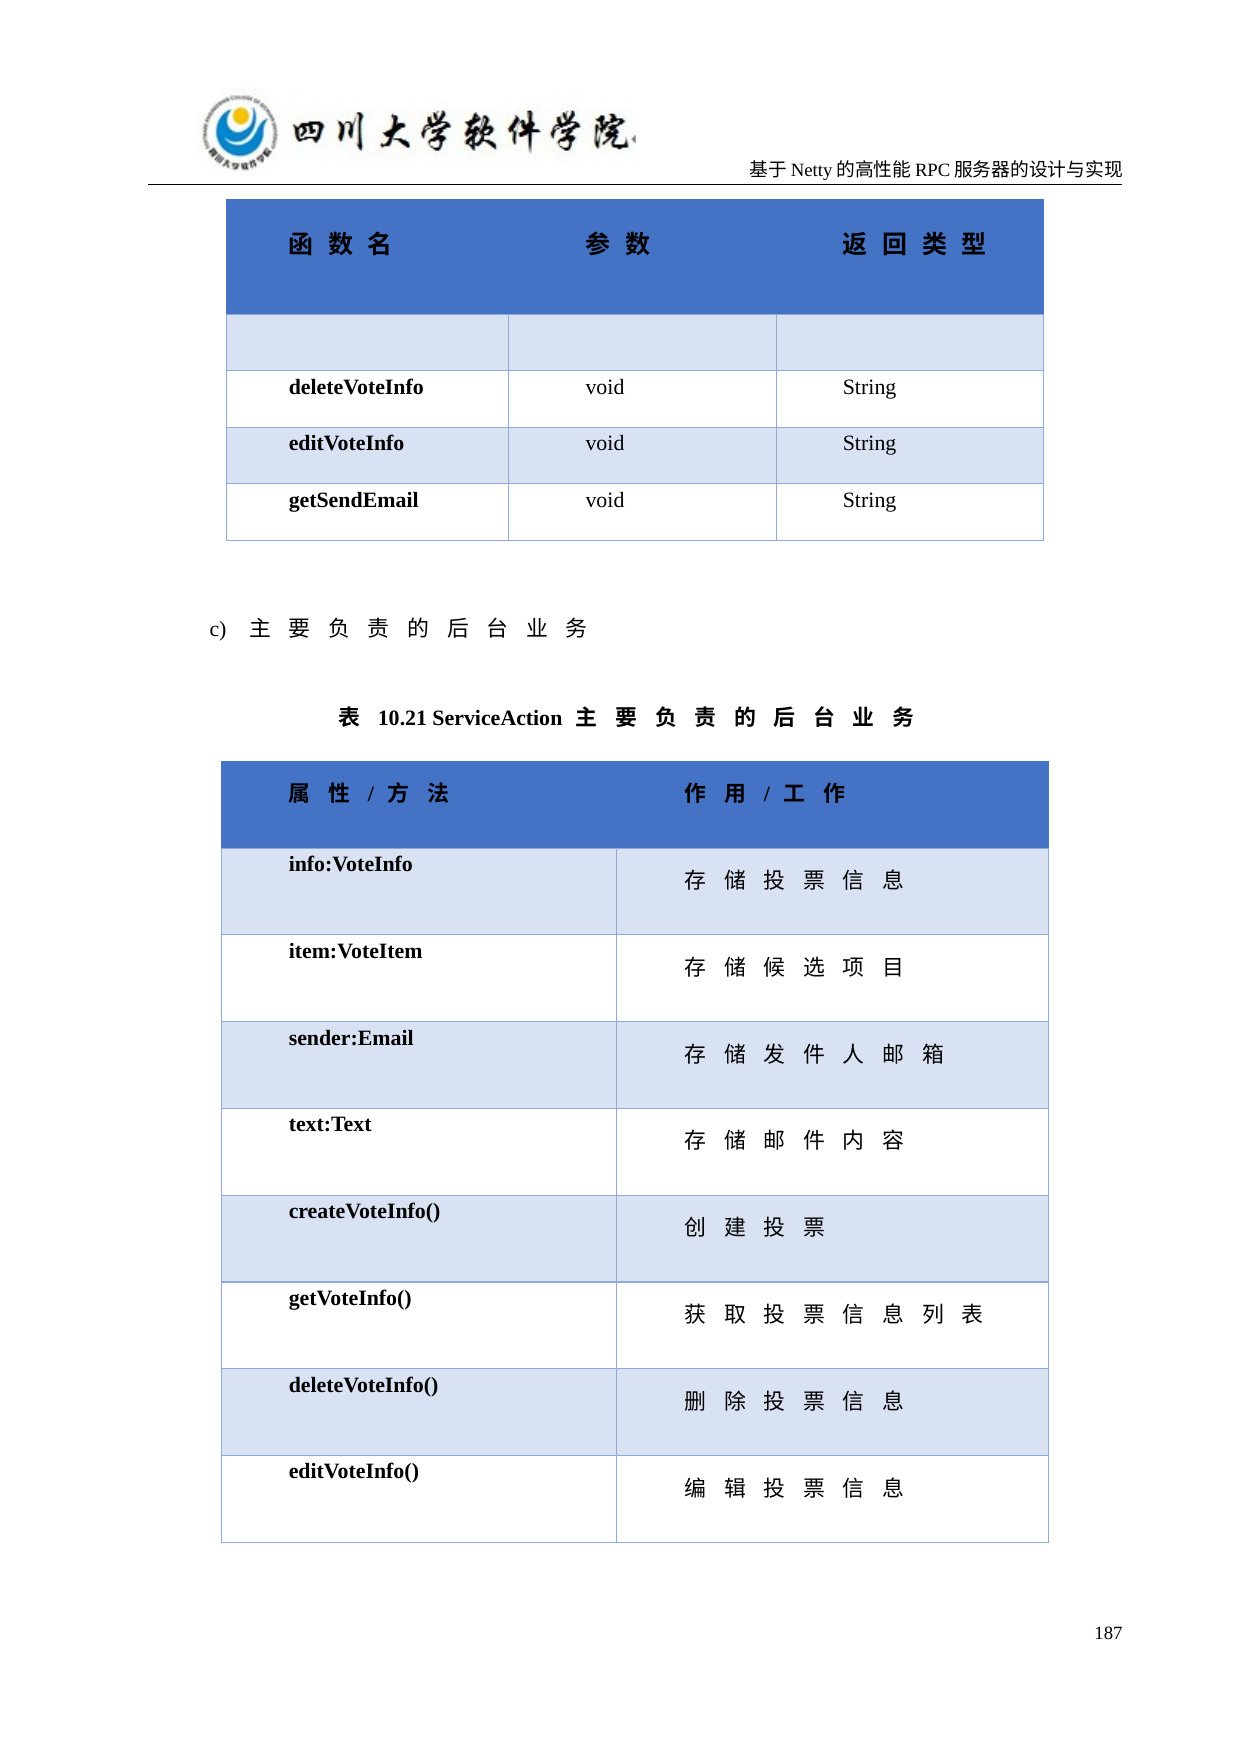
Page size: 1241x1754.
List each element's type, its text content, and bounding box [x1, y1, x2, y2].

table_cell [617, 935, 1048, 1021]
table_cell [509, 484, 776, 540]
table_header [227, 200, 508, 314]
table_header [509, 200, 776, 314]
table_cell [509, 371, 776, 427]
text 表10.21 ServiceAction主要负责的后台业务 [150, 685, 1120, 746]
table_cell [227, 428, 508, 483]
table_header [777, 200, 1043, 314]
list 主要负责的后台业务 [200, 596, 1120, 657]
picture [197, 88, 639, 177]
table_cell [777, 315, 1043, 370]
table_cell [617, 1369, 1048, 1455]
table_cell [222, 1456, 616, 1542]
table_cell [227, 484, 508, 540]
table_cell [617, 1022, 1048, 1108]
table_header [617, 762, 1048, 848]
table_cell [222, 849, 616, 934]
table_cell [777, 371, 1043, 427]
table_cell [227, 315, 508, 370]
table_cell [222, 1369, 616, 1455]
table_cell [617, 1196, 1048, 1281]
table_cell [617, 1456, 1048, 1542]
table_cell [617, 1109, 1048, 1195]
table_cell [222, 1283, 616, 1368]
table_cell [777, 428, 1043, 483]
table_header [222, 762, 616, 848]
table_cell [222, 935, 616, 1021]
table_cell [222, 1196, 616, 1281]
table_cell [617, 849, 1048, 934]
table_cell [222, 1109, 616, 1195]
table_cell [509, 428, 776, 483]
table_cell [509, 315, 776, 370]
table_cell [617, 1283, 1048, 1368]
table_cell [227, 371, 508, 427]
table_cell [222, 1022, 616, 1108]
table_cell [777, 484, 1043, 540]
